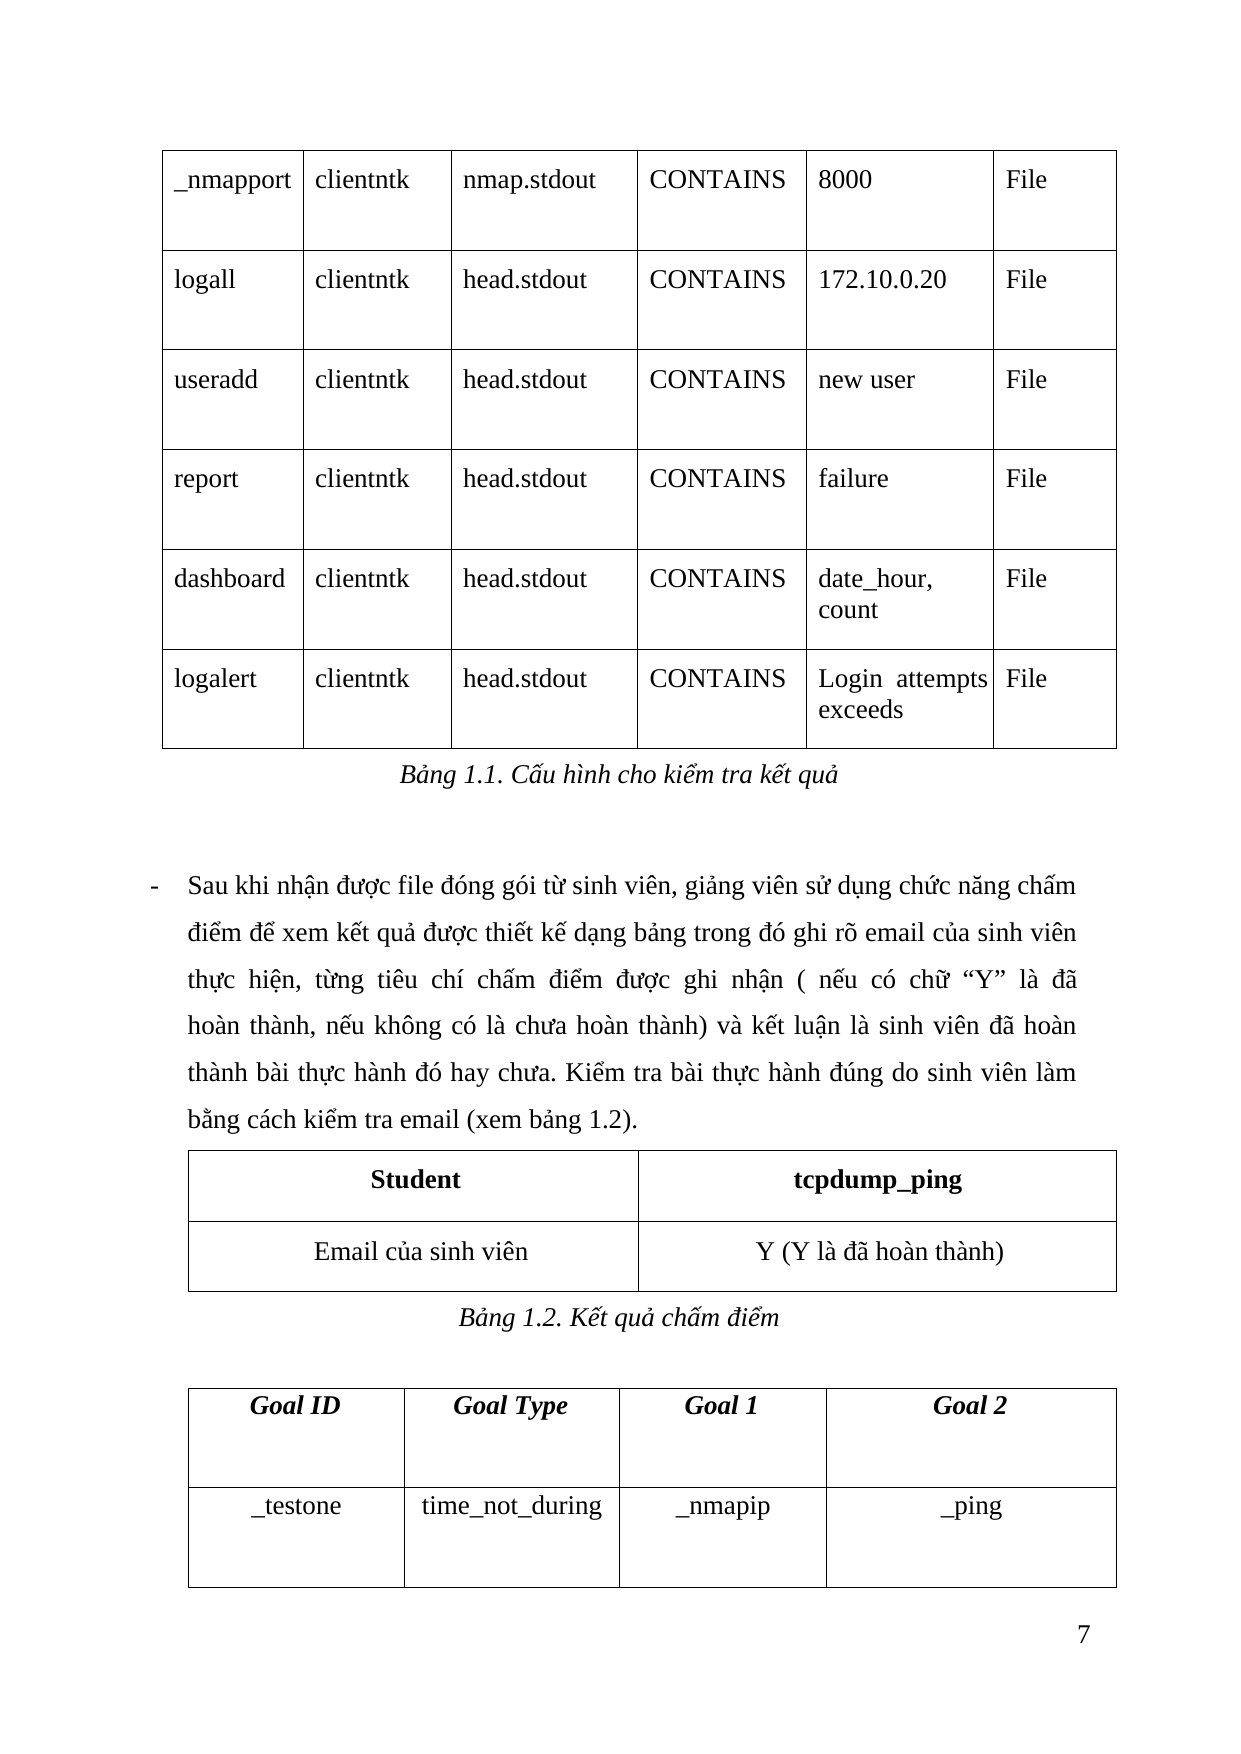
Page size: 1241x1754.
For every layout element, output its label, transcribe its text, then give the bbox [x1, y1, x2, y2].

text Bảng 1.2. Kết quả chấm điểm [150, 1301, 1090, 1332]
table_cell File [994, 450, 1116, 549]
table_cell Login attempts exceeds [807, 650, 993, 748]
table_cell CONTAINS [638, 350, 806, 449]
table_cell 172.10.0.20 [807, 251, 993, 349]
table_cell clientntk [304, 151, 451, 250]
table_cell head.stdout [452, 550, 637, 648]
table_cell 8000 [807, 151, 993, 250]
table_cell clientntk [304, 251, 451, 349]
table_cell File [994, 650, 1116, 748]
text Bảng 1.1. Cấu hình cho kiểm tra kết quả [150, 758, 1090, 789]
table_cell report [163, 450, 303, 549]
table_cell File [994, 350, 1116, 449]
table_cell Email của sinh viên [189, 1222, 638, 1291]
table_cell _nmapport [163, 151, 303, 250]
table_cell dashboard [163, 550, 303, 648]
table_cell File [994, 151, 1116, 250]
table_cell new user [807, 350, 993, 449]
table_header Goal Type [405, 1389, 619, 1487]
table_cell clientntk [304, 450, 451, 549]
table_cell nmap.stdout [452, 151, 637, 250]
table_cell date_hour, count [807, 550, 993, 648]
table_cell File [994, 251, 1116, 349]
table_cell File [994, 550, 1116, 648]
table_cell logalert [163, 650, 303, 748]
table_cell _ping [827, 1488, 1116, 1587]
table_cell head.stdout [452, 450, 637, 549]
table_cell CONTAINS [638, 650, 806, 748]
table_header Goal 1 [620, 1389, 826, 1487]
table_cell CONTAINS [638, 450, 806, 549]
table_header Goal ID [189, 1389, 404, 1487]
table_cell time_not_during [405, 1488, 619, 1587]
table_cell head.stdout [452, 650, 637, 748]
list Sau khi nhận được file đóng gói từ sinh viên, giảng viên sử dụng chức năng chấm điểm để xem kết quả được thiết kế dạng bảng trong đó ghi rõ email của sinh viên thực hiện, từng tiêu chí chấm điểm được ghi nhận ( nếu có chữ “Y” là đã hoàn thành, nếu không có là chưa hoàn thành) và kết luận là sinh viên đã hoàn thành bài thực hành đó hay chưa. Kiểm tra bài thực hành đúng do sinh viên làm bằng cách kiểm tra email (xem bảng 1.2). [150, 869, 1078, 1134]
table_cell _testone [189, 1488, 404, 1587]
table_cell clientntk [304, 350, 451, 449]
table_cell CONTAINS [638, 251, 806, 349]
table_cell CONTAINS [638, 550, 806, 648]
table_cell head.stdout [452, 350, 637, 449]
table_cell logall [163, 251, 303, 349]
table_cell CONTAINS [638, 151, 806, 250]
table_cell head.stdout [452, 251, 637, 349]
table_cell Y (Y là đã hoàn thành) [639, 1222, 1116, 1291]
table_header Student [189, 1151, 638, 1221]
table_cell failure [807, 450, 993, 549]
table_cell clientntk [304, 650, 451, 748]
table_header Goal 2 [827, 1389, 1116, 1487]
table_cell useradd [163, 350, 303, 449]
table_cell clientntk [304, 550, 451, 648]
table_cell _nmapip [620, 1488, 826, 1587]
table_header tcpdump_ping [639, 1151, 1116, 1221]
